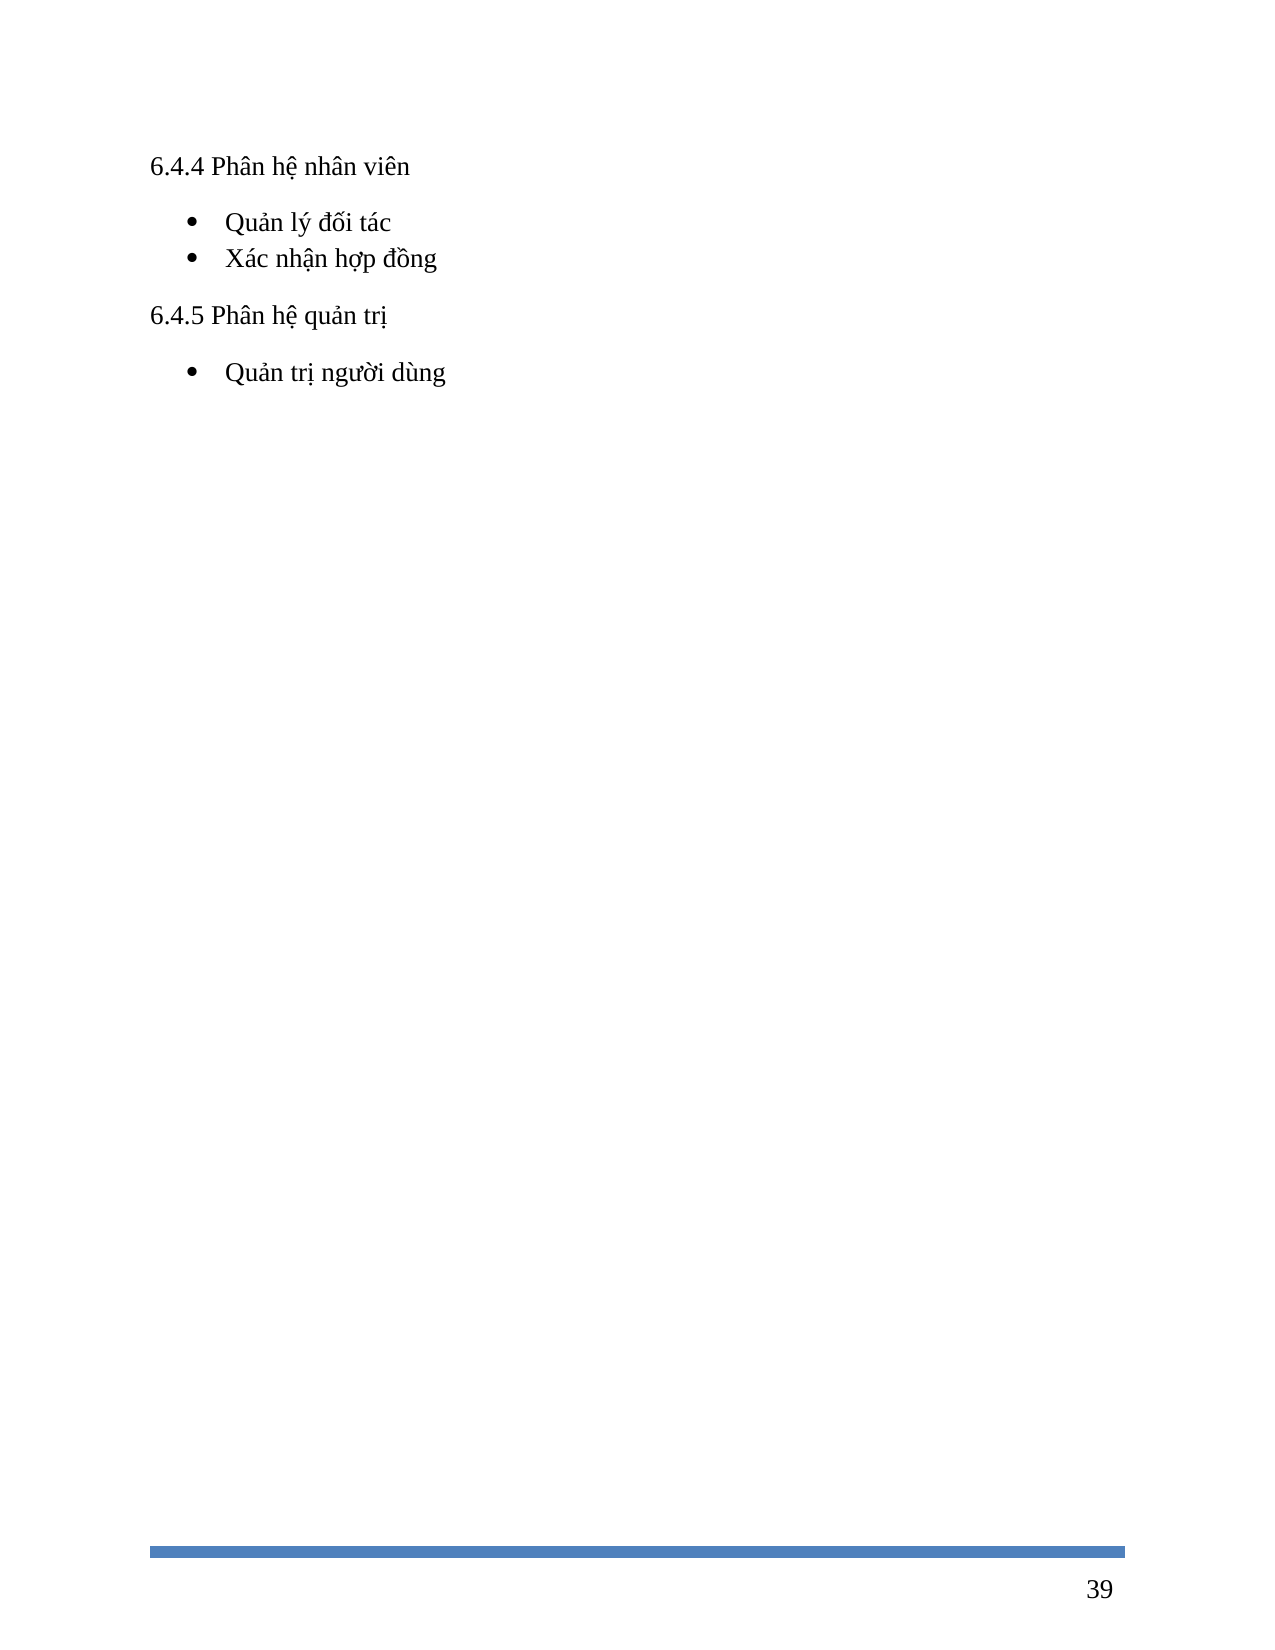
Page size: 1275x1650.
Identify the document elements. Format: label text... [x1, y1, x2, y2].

list Quản lý đối tác [187, 207, 1125, 238]
text 6.4.4 Phân hệ nhân viên [150, 150, 1125, 181]
list Xác nhận hợp đồng [187, 242, 1125, 274]
text 6.4.5 Phân hệ quản trị [150, 299, 1125, 330]
list Quản trị người dùng [187, 356, 1125, 387]
